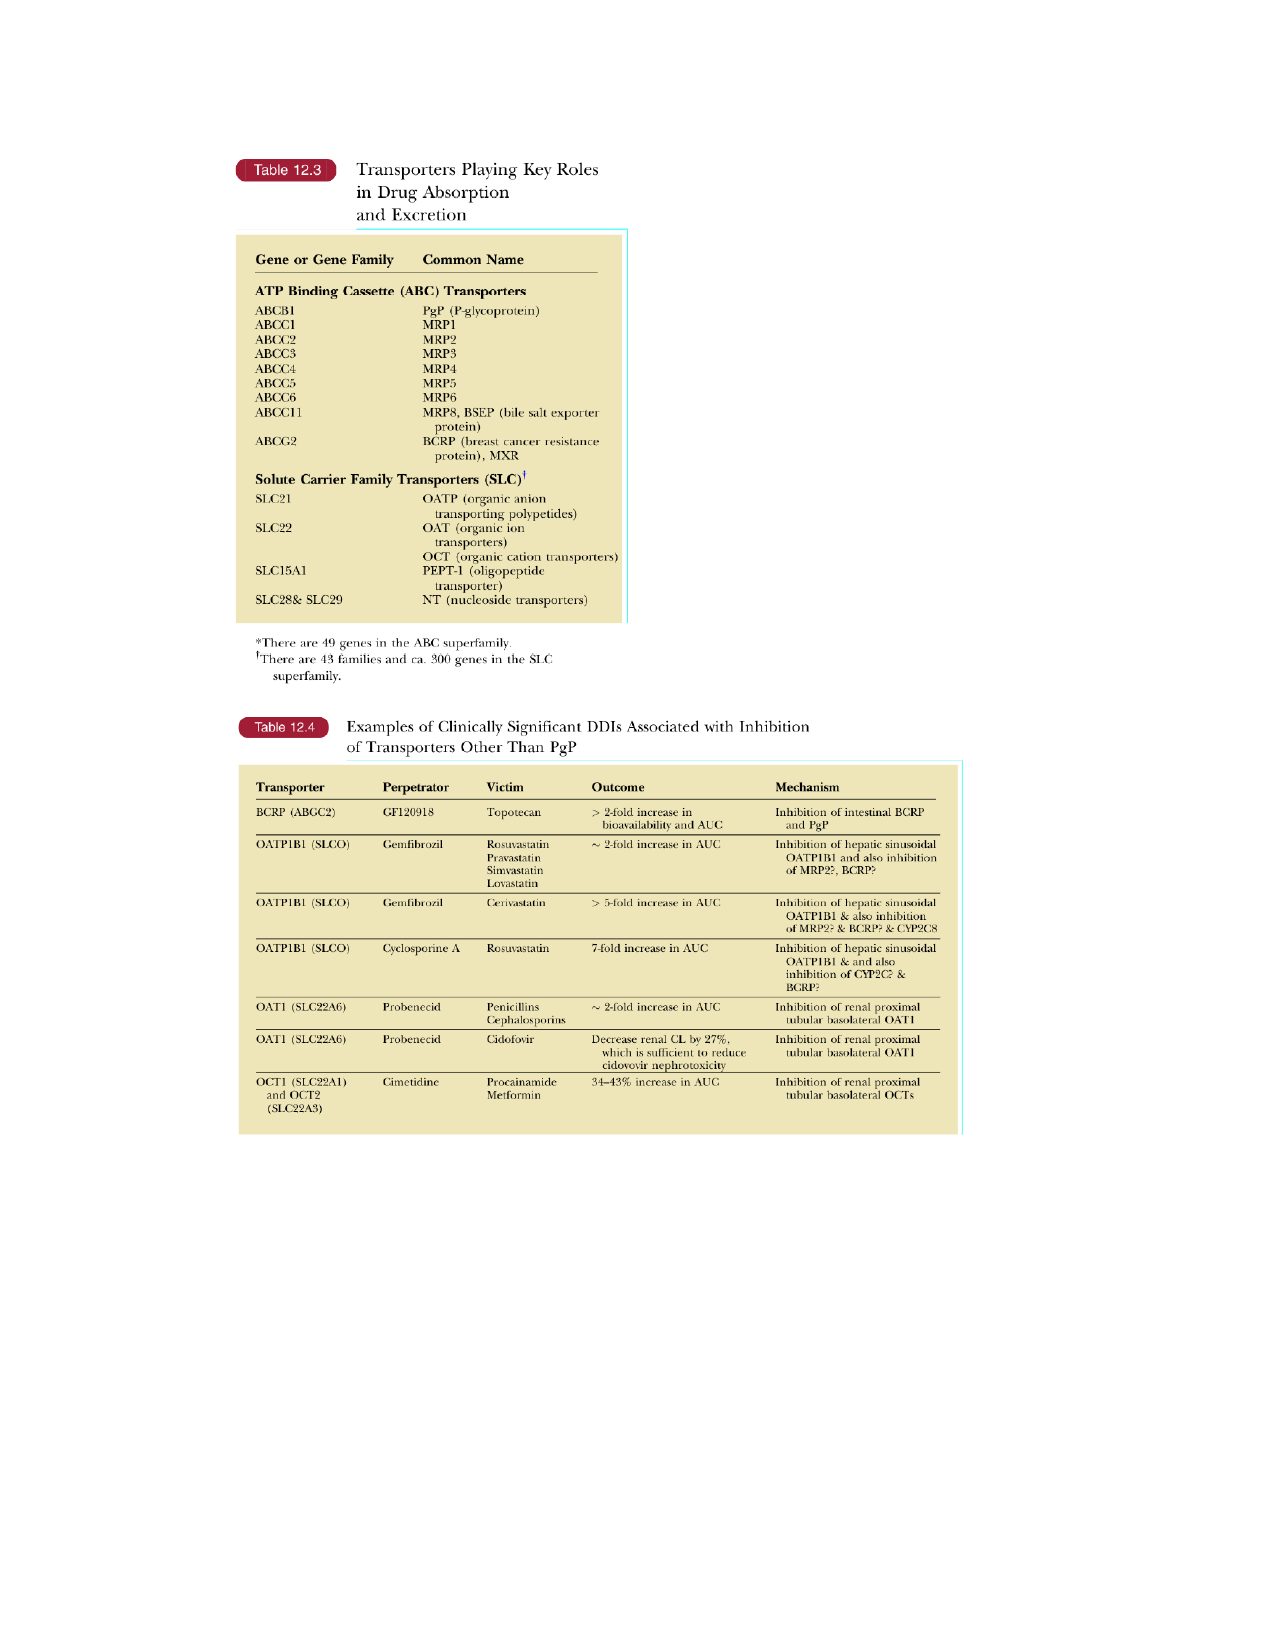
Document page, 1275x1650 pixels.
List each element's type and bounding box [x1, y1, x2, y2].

picture [225, 150, 986, 1165]
